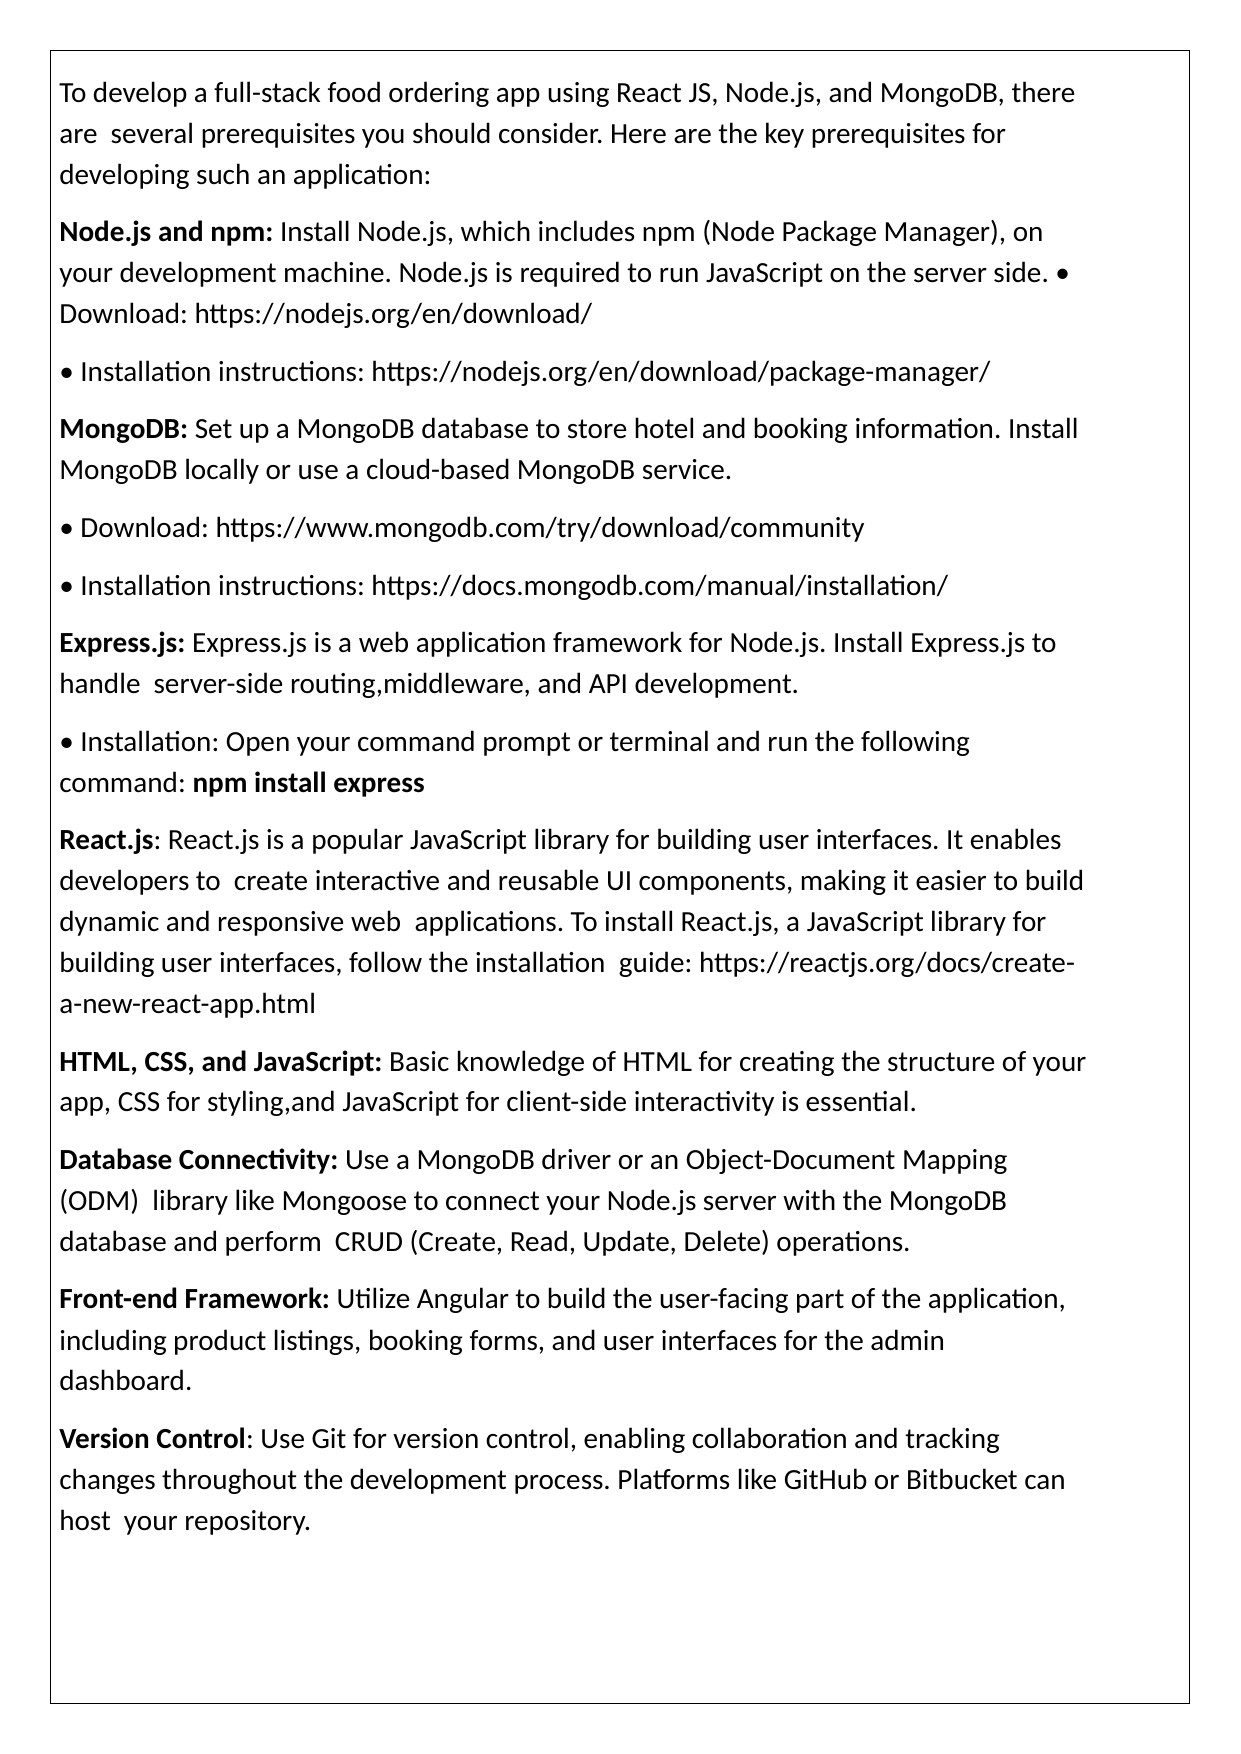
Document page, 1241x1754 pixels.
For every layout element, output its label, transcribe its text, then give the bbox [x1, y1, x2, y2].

text HTML, CSS, and JavaScript: Basic knowledge of HTML for creating the structure of your app, CSS for styling,and JavaScript for client-side interactivity is essential. [59, 1043, 1090, 1119]
text MongoDB: Set up a MongoDB database to store hotel and booking information. Install MongoDB locally or use a cloud-based MongoDB service. [59, 410, 1090, 487]
text • Download: https://www.mongodb.com/try/download/community [59, 509, 1090, 544]
text Front-end Framework: Utilize Angular to build the user-facing part of the application, including product listings, booking forms, and user interfaces for the admin dashboard. [59, 1281, 1090, 1398]
text Version Control: Use Git for version control, enabling collaboration and tracking changes throughout the development process. Platforms like GitHub or Bitbucket can host your repository. [59, 1420, 1090, 1538]
text • Installation instructions: https://nodejs.org/en/download/package-manager/ [59, 353, 1090, 388]
text Node.js and npm: Install Node.js, which includes npm (Node Package Manager), on your development machine. Node.js is required to run JavaScript on the server side. • Download: https://nodejs.org/en/download/ [59, 213, 1090, 331]
text To develop a full-stack food ordering app using React JS, Node.js, and MongoDB, there are several prerequisites you should consider. Here are the key prerequisites for developing such an application: [59, 74, 1090, 191]
text • Installation instructions: https://docs.mongodb.com/manual/installation/ [59, 567, 1090, 602]
text Express.js: Express.js is a web application framework for Node.js. Install Express.js to handle server-side routing,middleware, and API development. [59, 624, 1090, 701]
text • Installation: Open your command prompt or terminal and run the following command: npm install express [59, 723, 1090, 799]
text React.js: React.js is a popular JavaScript library for building user interfaces. It enables developers to create interactive and reusable UI components, making it easier to build dynamic and responsive web applications. To install React.js, a JavaScript library for building user interfaces, follow the installation guide: https://reactjs.org/docs/create-a-new-react-app.html [59, 821, 1090, 1021]
text Database Connectivity: Use a MongoDB driver or an Object-Document Mapping (ODM) library like Mongoose to connect your Node.js server with the MongoDB database and perform CRUD (Create, Read, Update, Delete) operations. [59, 1141, 1090, 1259]
